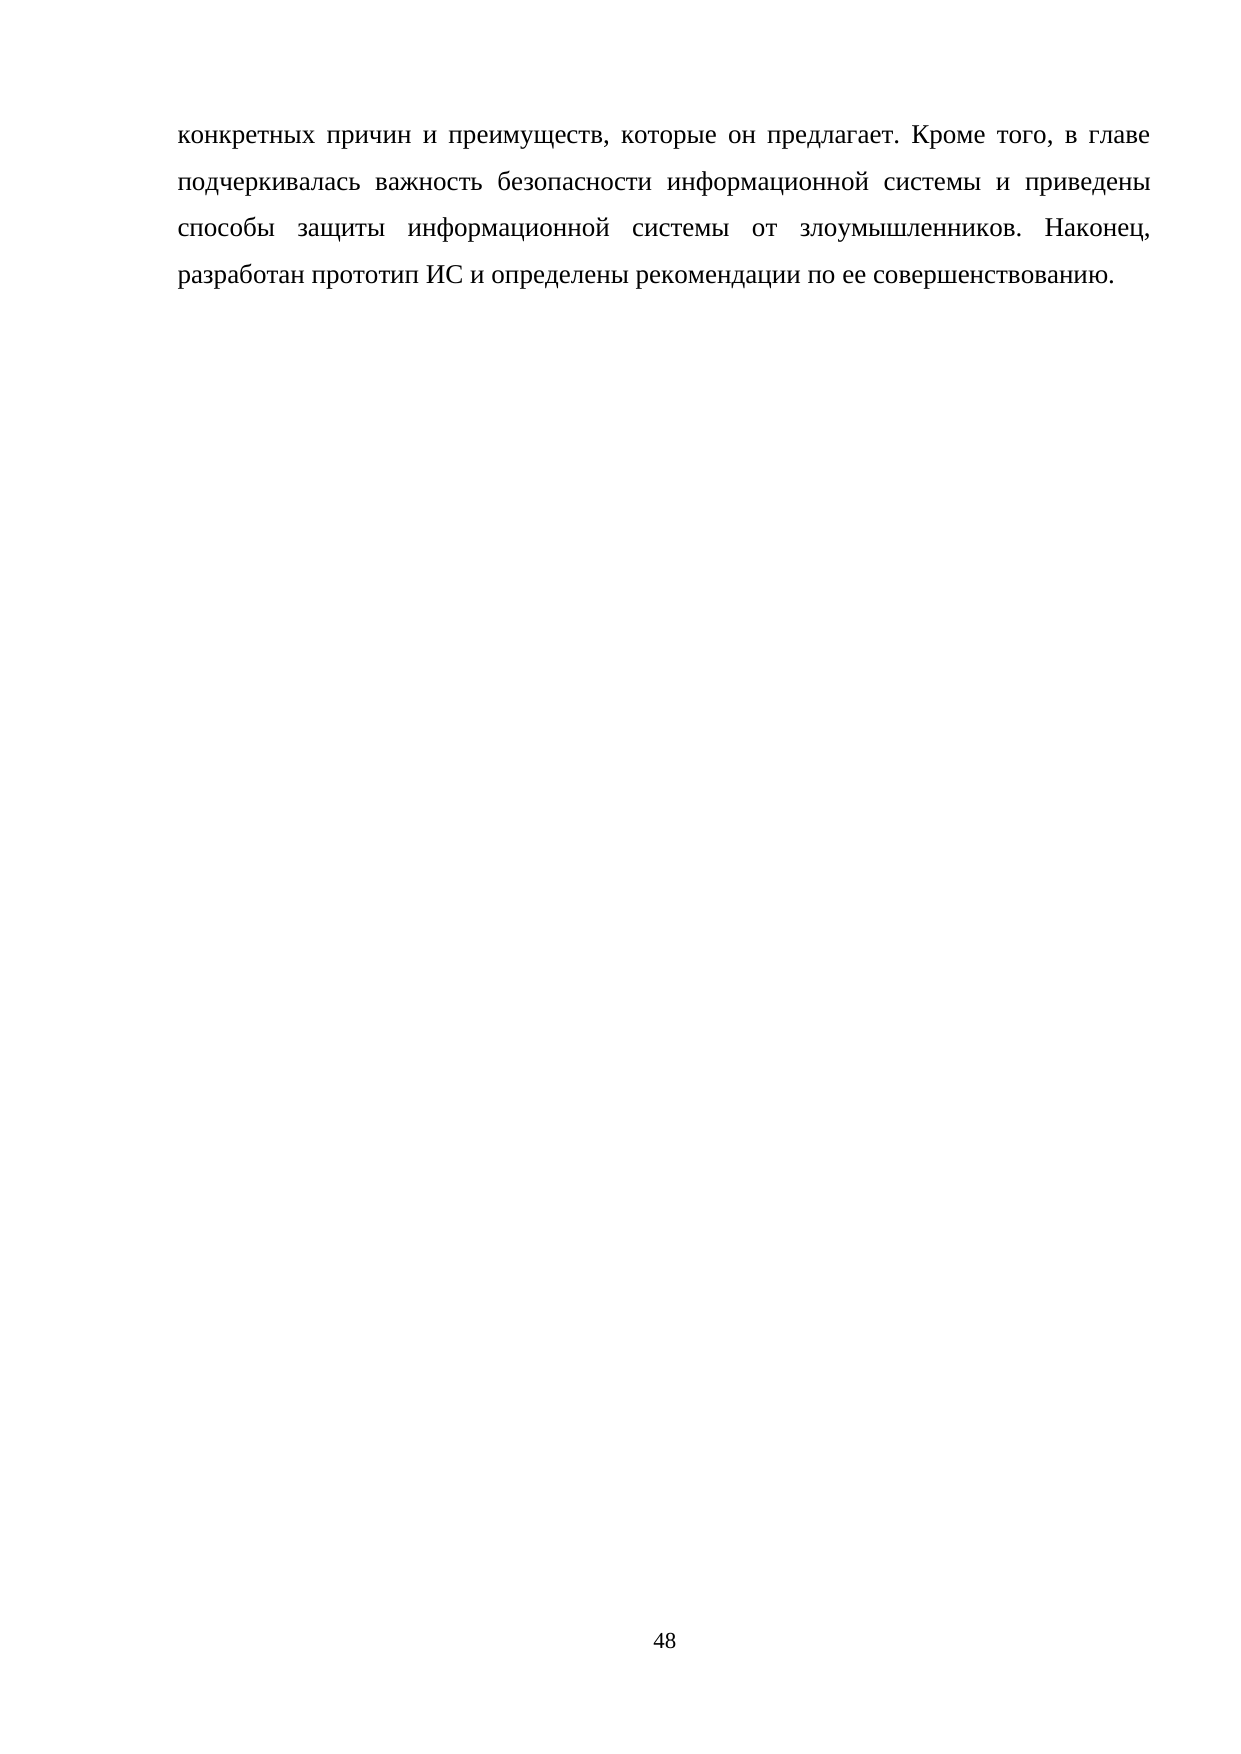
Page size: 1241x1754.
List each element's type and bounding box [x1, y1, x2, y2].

text [177, 118, 1152, 289]
